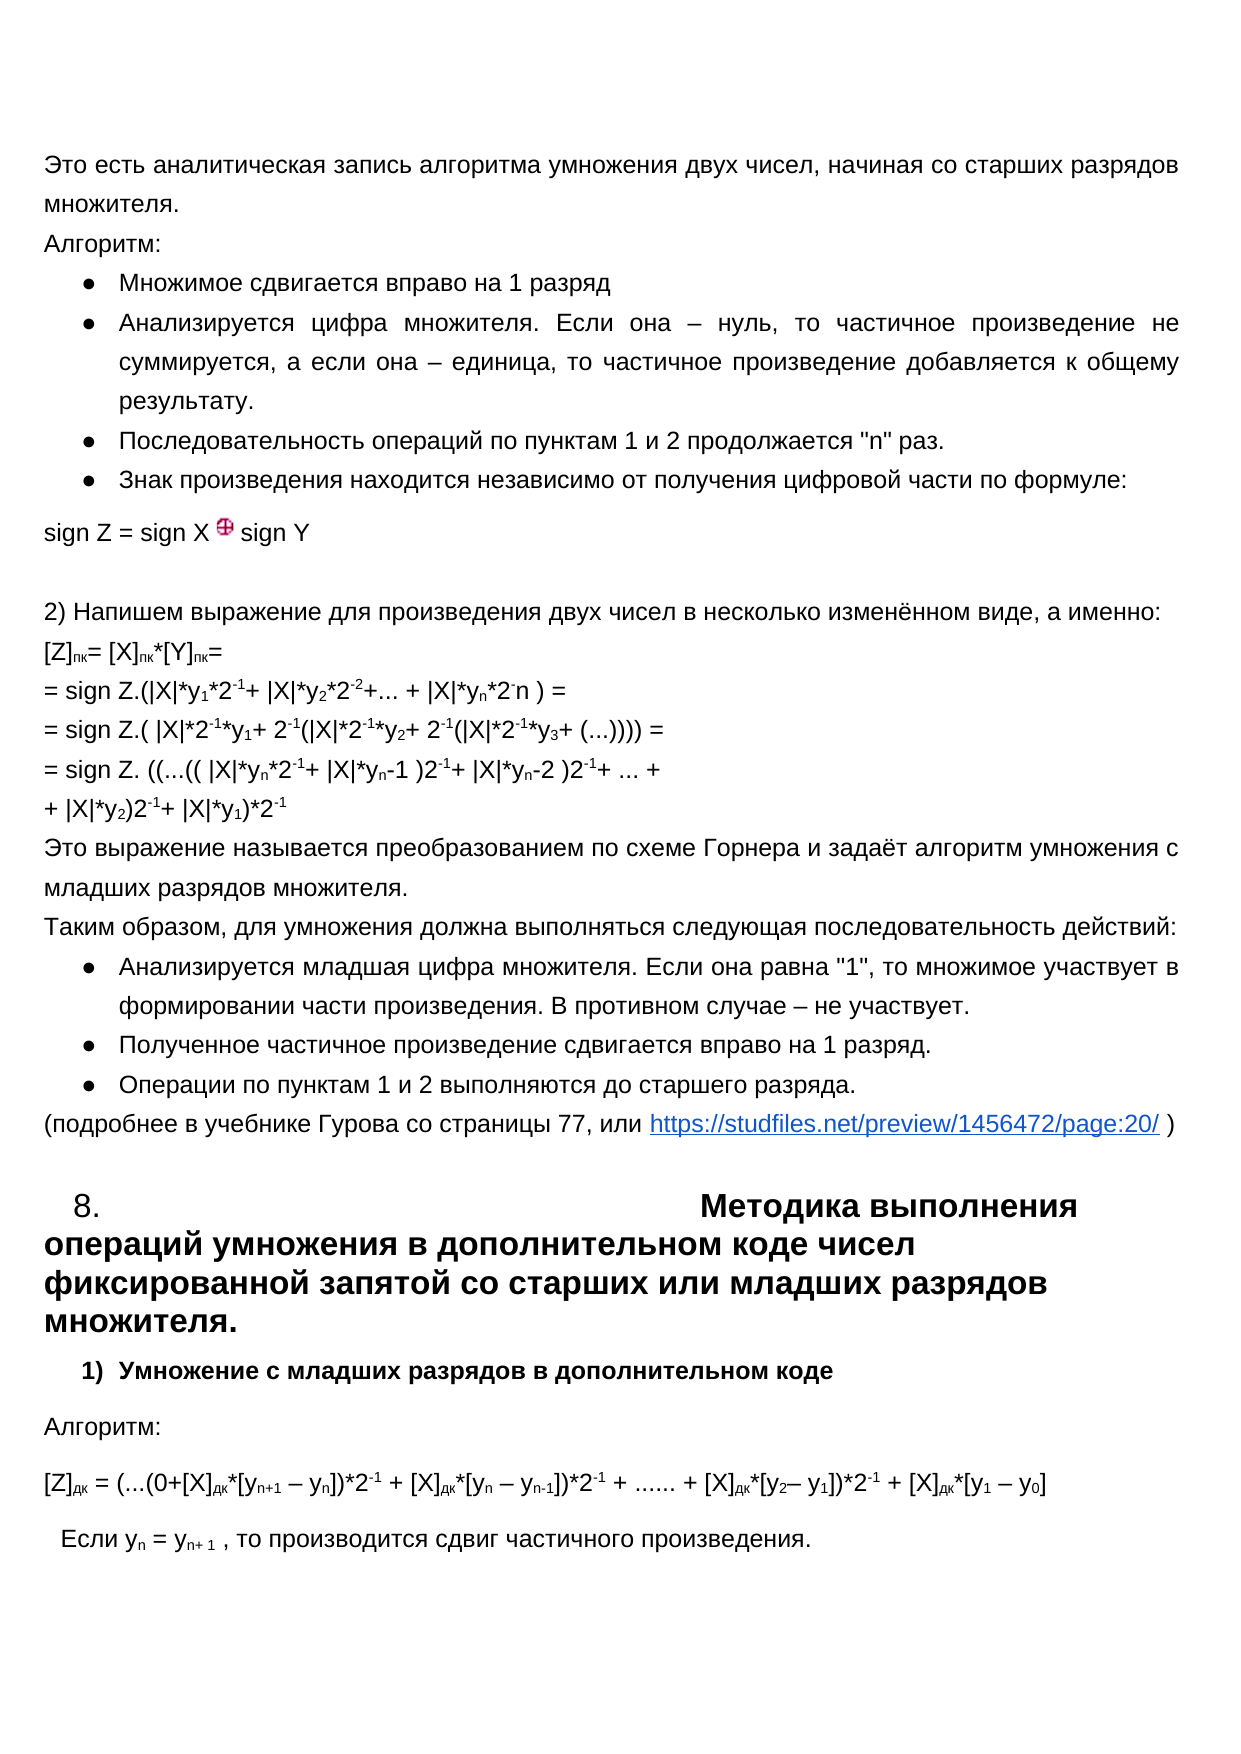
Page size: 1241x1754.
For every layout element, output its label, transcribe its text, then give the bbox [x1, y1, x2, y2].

list Умножение с младших разрядов в дополнительном коде [81, 1356, 1164, 1385]
text Таким образом, для умножения должна выполняться следующая последовательность действий: [44, 912, 1181, 941]
text Если yn = yn+ 1 , то производится сдвиг частичного произведения. [60, 1524, 1164, 1553]
text (подробнее в учебнике Гурова со страницы 77, или https://studfiles.net/preview/1456472/page:20/ ) [44, 1109, 1181, 1138]
picture [216, 504, 234, 542]
list Анализируется младшая цифра множителя. Если она равна "1", то множимое участвует в формировании части произведения. В противном случае – не участвует. [81, 952, 1181, 1020]
list Последовательность операций по пунктам 1 и 2 продолжается "n" раз. [81, 426, 1181, 454]
text sign Z = sign X sign Y [44, 504, 1181, 547]
text Алгоритм: [44, 229, 1181, 257]
list Знак произведения находится независимо от получения цифровой части по формуле: [81, 465, 1181, 494]
subtitle 8. Методика выполнения операций умножения в дополнительном коде чисел фиксированной запятой со старших или младших разрядов множителя. [44, 1186, 1181, 1340]
list Операции по пунктам 1 и 2 выполняются до старшего разряда. [81, 1070, 1181, 1098]
text [Z]пк= [X]пк*[Y]пк= [44, 637, 1181, 665]
text + |X|*y2)2-1+ |X|*y1)*2-1 [44, 794, 1181, 823]
text = sign Z. ((...(( |X|*yn*2-1+ |X|*yn-1 )2-1+ |X|*yn-2 )2-1+ ... + [44, 755, 1181, 783]
text 2) Напишем выражение для произведения двух чисел в несколько изменённом виде, а именно: [44, 597, 1181, 626]
text Это выражение называется преобразованием по схеме Горнера и задаёт алгоритм умножения с младших разрядов множителя. [44, 833, 1181, 902]
text [Z]дк = (...(0+[X]дк*[yn+1 – yn])*2-1 + [X]дк*[yn – yn-1])*2-1 + ...... + [X]дк*[y2– y1])*2-1 + [X]дк*[y1 – y0] [44, 1468, 1181, 1497]
text Это есть аналитическая запись алгоритма умножения двух чисел, начиная со старших разрядов множителя. [44, 150, 1181, 218]
text = sign Z.( |X|*2-1*y1+ 2-1(|X|*2-1*y2+ 2-1(|X|*2-1*y3+ (...)))) = [44, 715, 1181, 744]
list Полученное частичное произведение сдвигается вправо на 1 разряд. [81, 1030, 1181, 1059]
text = sign Z.(|X|*y1*2-1+ |X|*y2*2-2+... + |X|*yn*2-n ) = [44, 676, 1181, 705]
text Алгоритм: [44, 1412, 1164, 1441]
list Множимое сдвигается вправо на 1 разряд [81, 268, 1181, 297]
list Анализируется цифра множителя. Если она – нуль, то частичное произведение не суммируется, а если она – единица, то частичное произведение добавляется к общему результату. [81, 307, 1181, 415]
